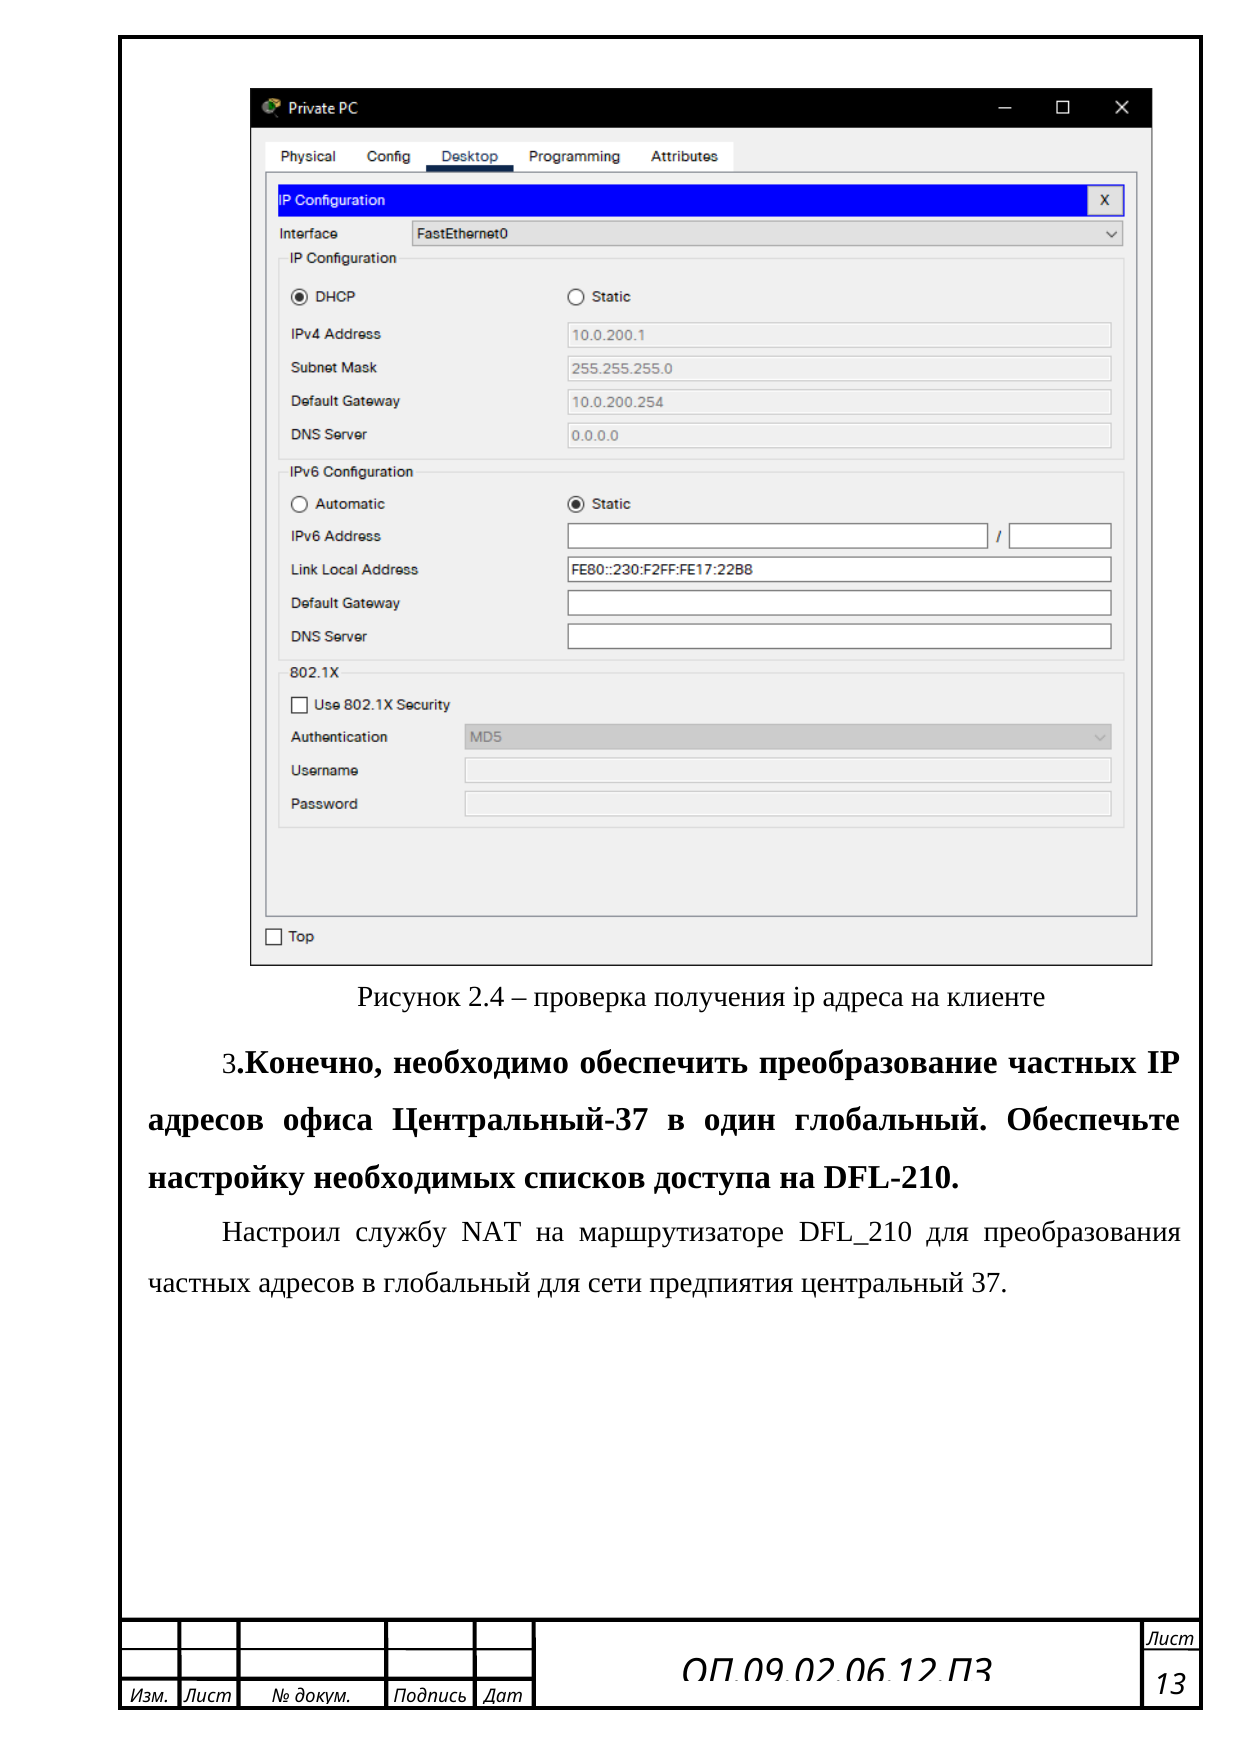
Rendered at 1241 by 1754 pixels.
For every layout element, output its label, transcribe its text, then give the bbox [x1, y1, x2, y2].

text Рисунок 2.4 – проверка получения ip адреса на клиенте [148, 979, 1181, 1013]
text 3.Конечно, необходимо обеспечить преобразование частных IP адресов офиса Центральный-37 в один глобальный. Обеспечьте настройку необходимых списков доступа на DFL-210. [148, 1042, 1181, 1195]
text Настроил службу NAT на маршрутизаторе DFL_210 для преобразования частных адресов в глобальный для сети предпиятия центральный 37. [148, 1214, 1181, 1298]
picture [250, 88, 1153, 966]
